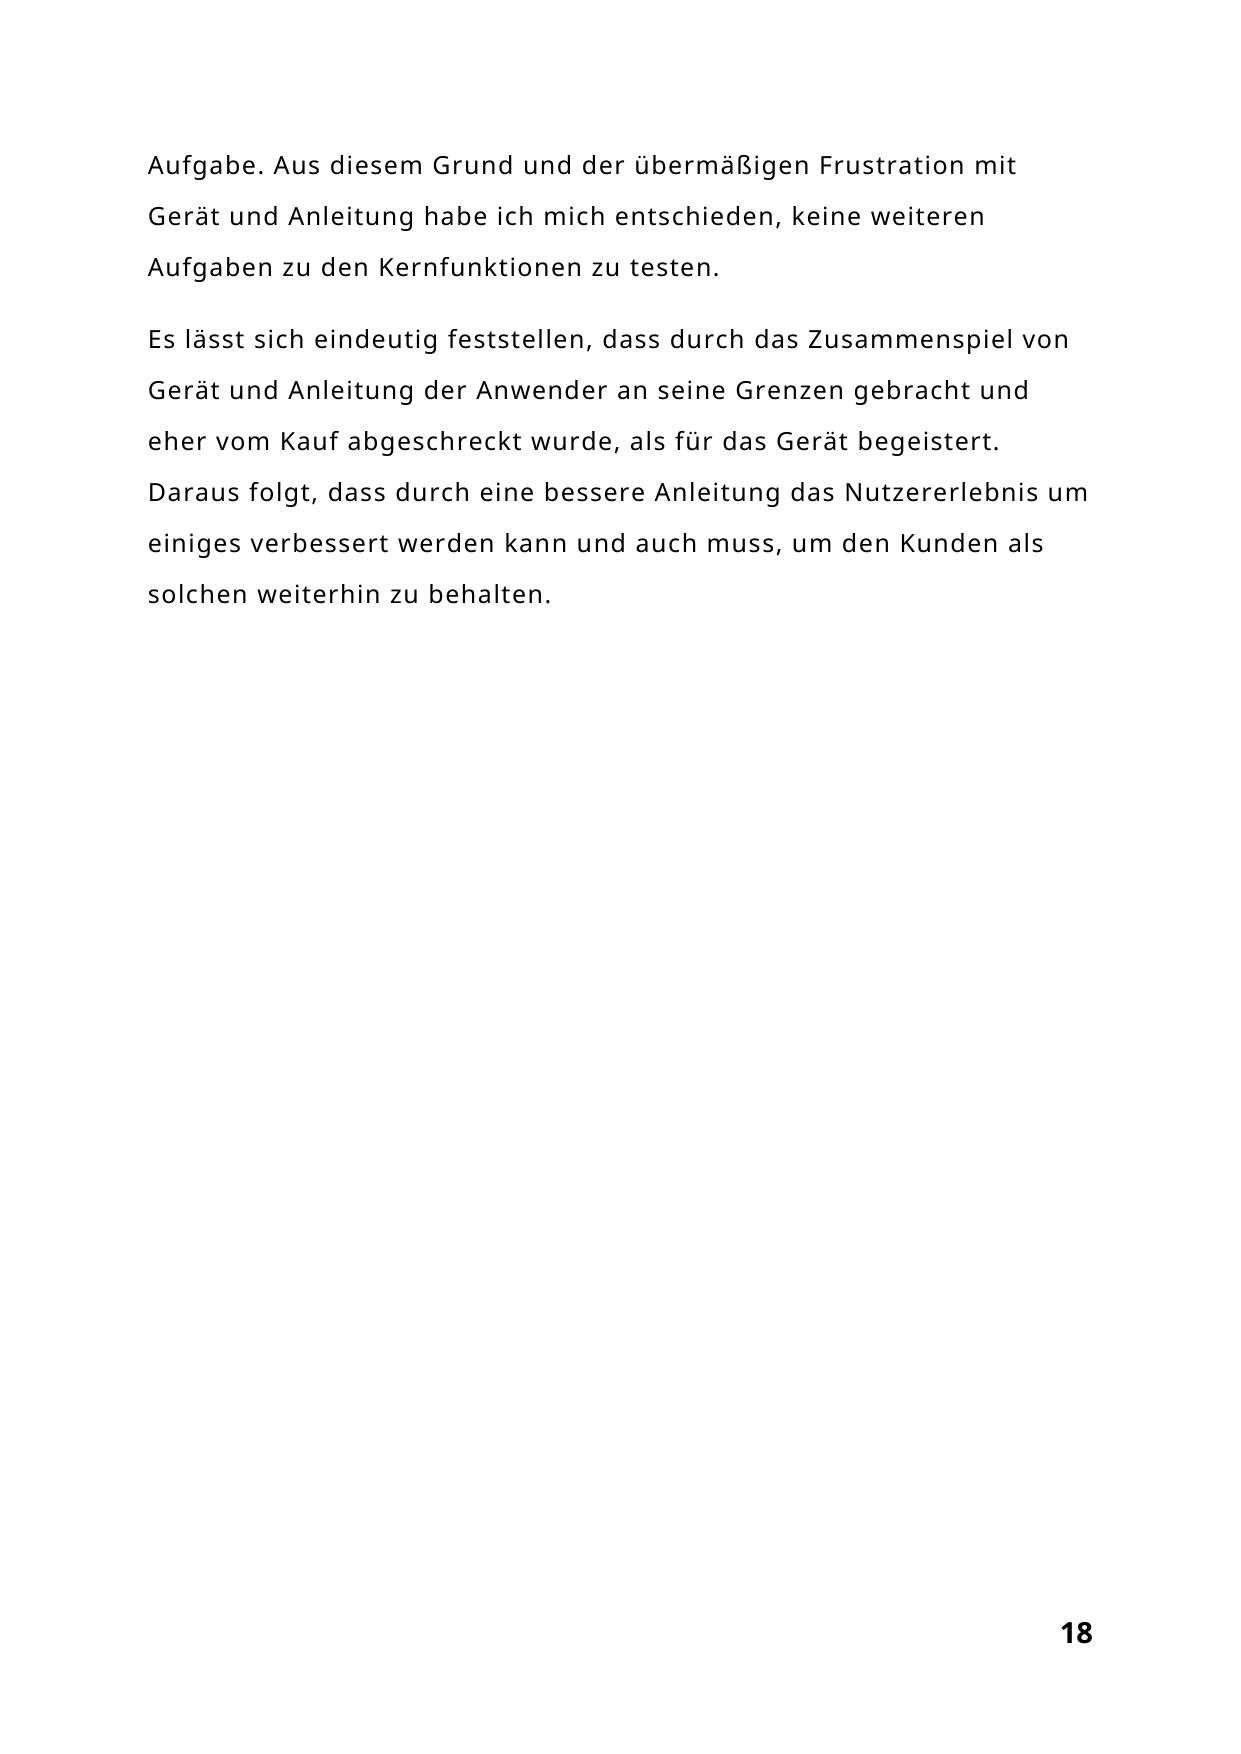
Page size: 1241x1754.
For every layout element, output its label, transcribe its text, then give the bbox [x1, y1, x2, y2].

text Es lässt sich eindeutig feststellen, dass durch das Zusammenspiel von Gerät und Anleitung der Anwender an seine Grenzen gebracht und eher vom Kauf abgeschreckt wurde, als für das Gerät begeistert. Daraus folgt, dass durch eine bessere Anleitung das Nutzererlebnis um einiges verbessert werden kann und auch muss, um den Kunden als solchen weiterhin zu behalten. [148, 322, 1093, 611]
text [148, 148, 1093, 284]
